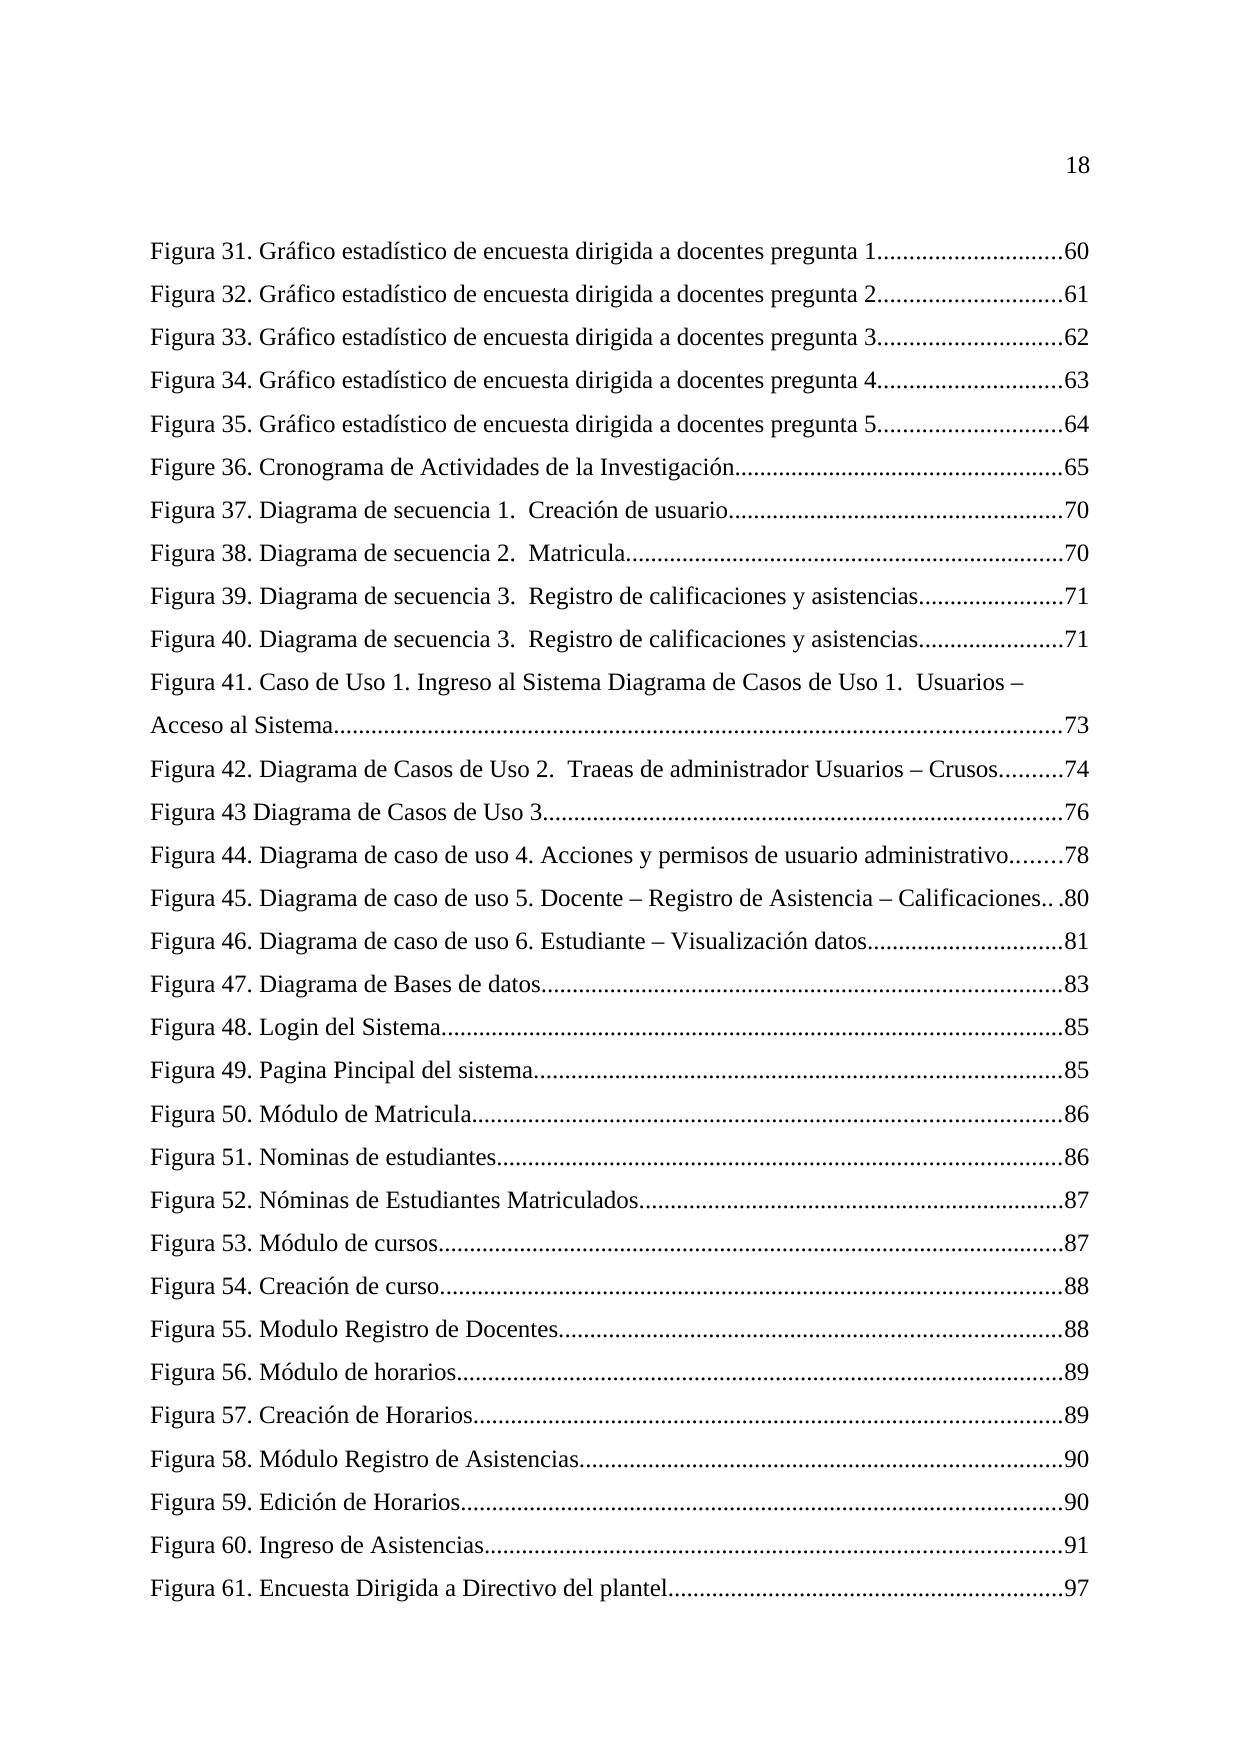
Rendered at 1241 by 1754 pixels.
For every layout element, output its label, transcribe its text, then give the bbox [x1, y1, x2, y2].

text Figura 50. Módulo de Matricula. 86 [150, 1099, 1090, 1127]
text Figura 44. Diagrama de caso de uso 4. Acciones y permisos de usuario administrativo. 78 [150, 840, 1090, 869]
text Figura 41. Caso de Uso 1. Ingreso al Sistema Diagrama de Casos de Uso 1. Usuarios – Acceso al Sistema 73 [150, 667, 1090, 739]
text Figura 48. Login del Sistema. 85 [150, 1012, 1090, 1041]
text Figura 38. Diagrama de secuencia 2. Matricula. 70 [150, 538, 1090, 567]
text Figura 53. Módulo de cursos. 87 [150, 1228, 1090, 1257]
text Figura 54. Creación de curso. 88 [150, 1271, 1090, 1300]
text Figura 57. Creación de Horarios. 89 [150, 1401, 1090, 1429]
text Figura 45. Diagrama de caso de uso 5. Docente – Registro de Asistencia – Calificaciones. 80 [150, 883, 1090, 912]
text Figura 51. Nominas de estudiantes 86 [150, 1142, 1090, 1171]
text Figura 33. Gráfico estadístico de encuesta dirigida a docentes pregunta 3. 62 [150, 322, 1090, 351]
text Figura 35. Gráfico estadístico de encuesta dirigida a docentes pregunta 5. 64 [150, 409, 1090, 437]
text Figura 47. Diagrama de Bases de datos. 83 [150, 969, 1090, 998]
text Figura 39. Diagrama de secuencia 3. Registro de calificaciones y asistencias. 71 [150, 581, 1090, 610]
text Figura 49. Pagina Pincipal del sistema. 85 [150, 1056, 1090, 1084]
text Figura 42. Diagrama de Casos de Uso 2. Traeas de administrador Usuarios – Crusos. 74 [150, 754, 1090, 782]
text Figura 56. Módulo de horarios. 89 [150, 1357, 1090, 1386]
text Figure 36. Cronograma de Actividades de la Investigación. 65 [150, 452, 1090, 481]
text Figura 31. Gráfico estadístico de encuesta dirigida a docentes pregunta 1. 60 [150, 236, 1090, 265]
text Figura 52. Nóminas de Estudiantes Matriculados. 87 [150, 1185, 1090, 1214]
text Figura 40. Diagrama de secuencia 3. Registro de calificaciones y asistencias. 71 [150, 624, 1090, 653]
text Figura 34. Gráfico estadístico de encuesta dirigida a docentes pregunta 4. 63 [150, 366, 1090, 394]
text Figura 61. Encuesta Dirigida a Directivo del plantel. 97 [150, 1573, 1090, 1602]
text Figura 46. Diagrama de caso de uso 6. Estudiante – Visualización datos. 81 [150, 926, 1090, 955]
text Figura 60. Ingreso de Asistencias. 91 [150, 1530, 1090, 1559]
text Figura 55. Modulo Registro de Docentes. 88 [150, 1314, 1090, 1343]
text Figura 58. Módulo Registro de Asistencias. 90 [150, 1444, 1090, 1472]
text Figura 32. Gráfico estadístico de encuesta dirigida a docentes pregunta 2. 61 [150, 279, 1090, 308]
text Figura 59. Edición de Horarios. 90 [150, 1487, 1090, 1516]
text Figura 37. Diagrama de secuencia 1. Creación de usuario. 70 [150, 495, 1090, 524]
text Figura 43 Diagrama de Casos de Uso 3. 76 [150, 797, 1090, 826]
